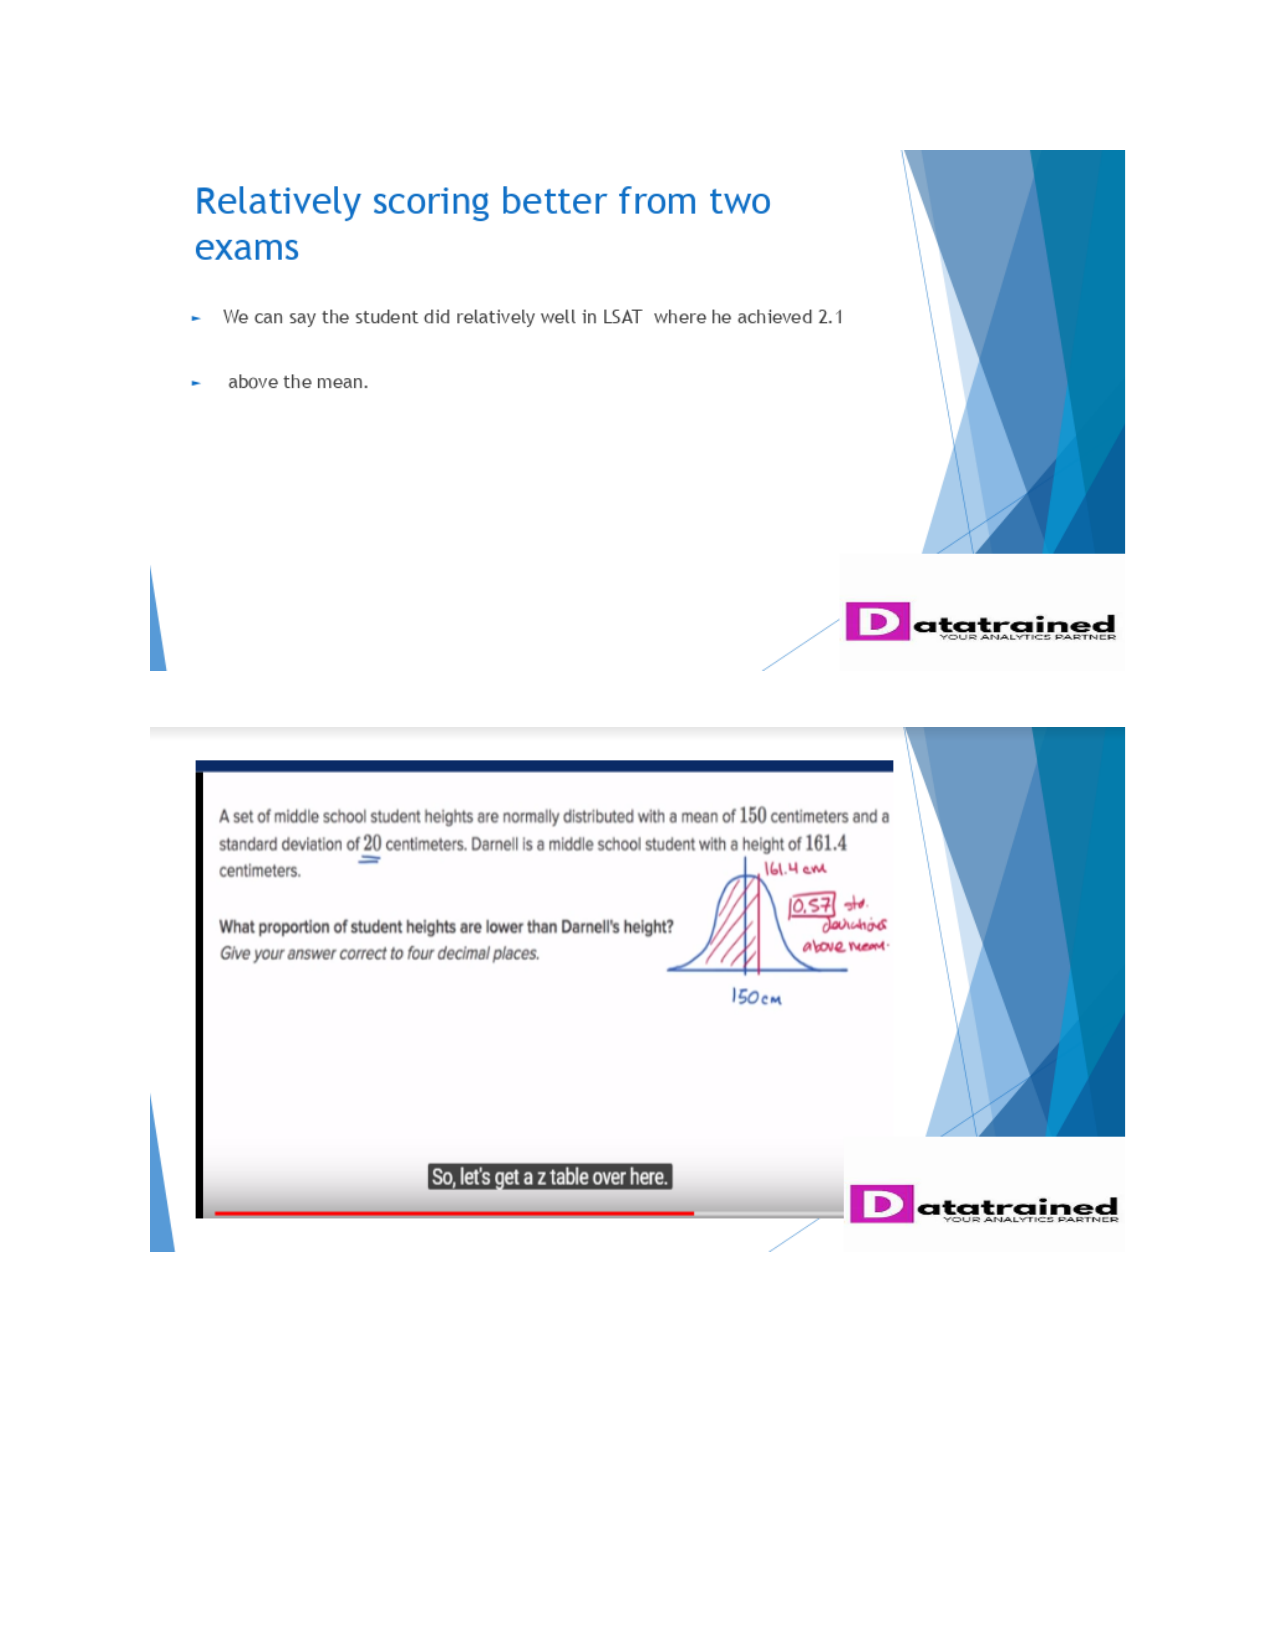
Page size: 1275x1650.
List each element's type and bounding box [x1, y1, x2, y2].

picture [150, 727, 1125, 1252]
picture [150, 150, 1125, 671]
